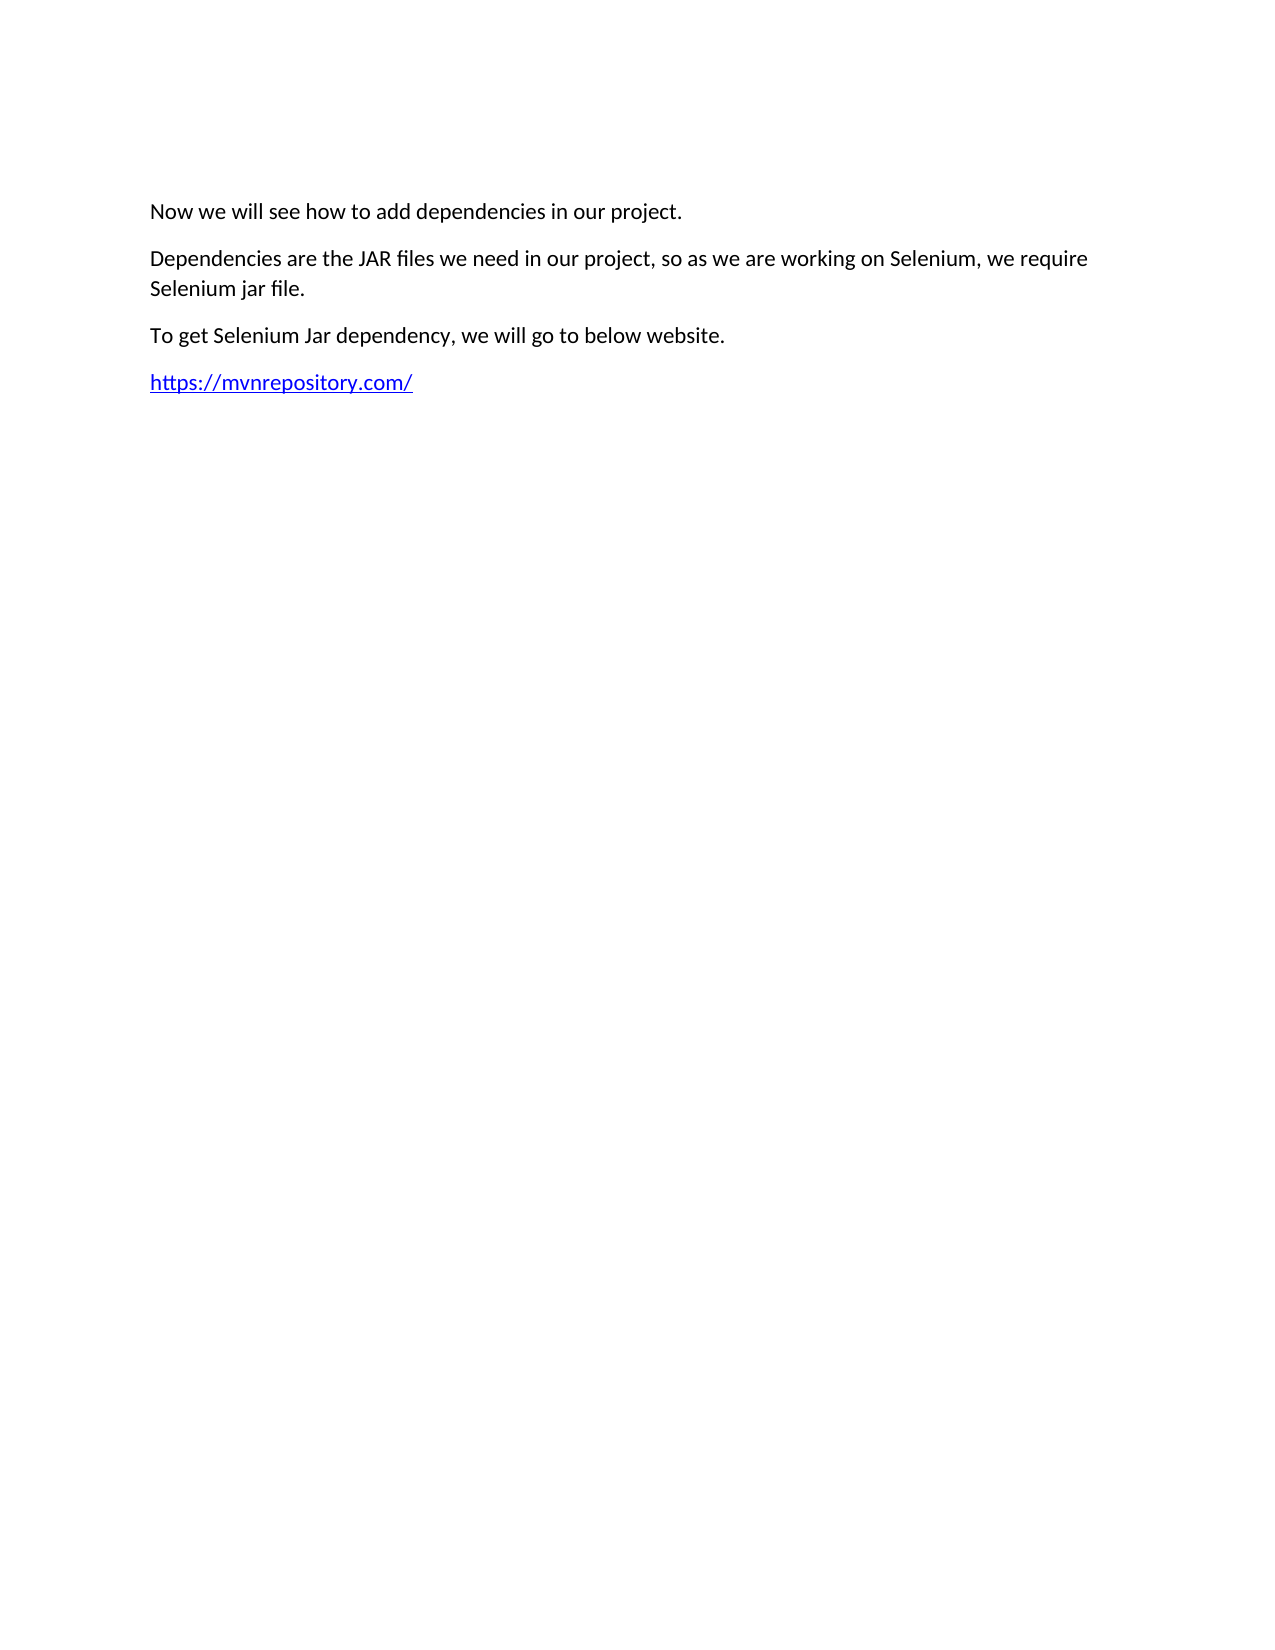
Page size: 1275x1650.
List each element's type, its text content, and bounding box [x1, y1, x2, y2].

text Now we will see how to add dependencies in our project. [150, 197, 1125, 225]
text Dependencies are the JAR files we need in our project, so as we are working on Selenium, we require Selenium jar file. [150, 244, 1125, 302]
text https://mvnrepository.com/ [150, 368, 1125, 396]
text To get Selenium Jar dependency, we will go to below website. [150, 321, 1125, 349]
